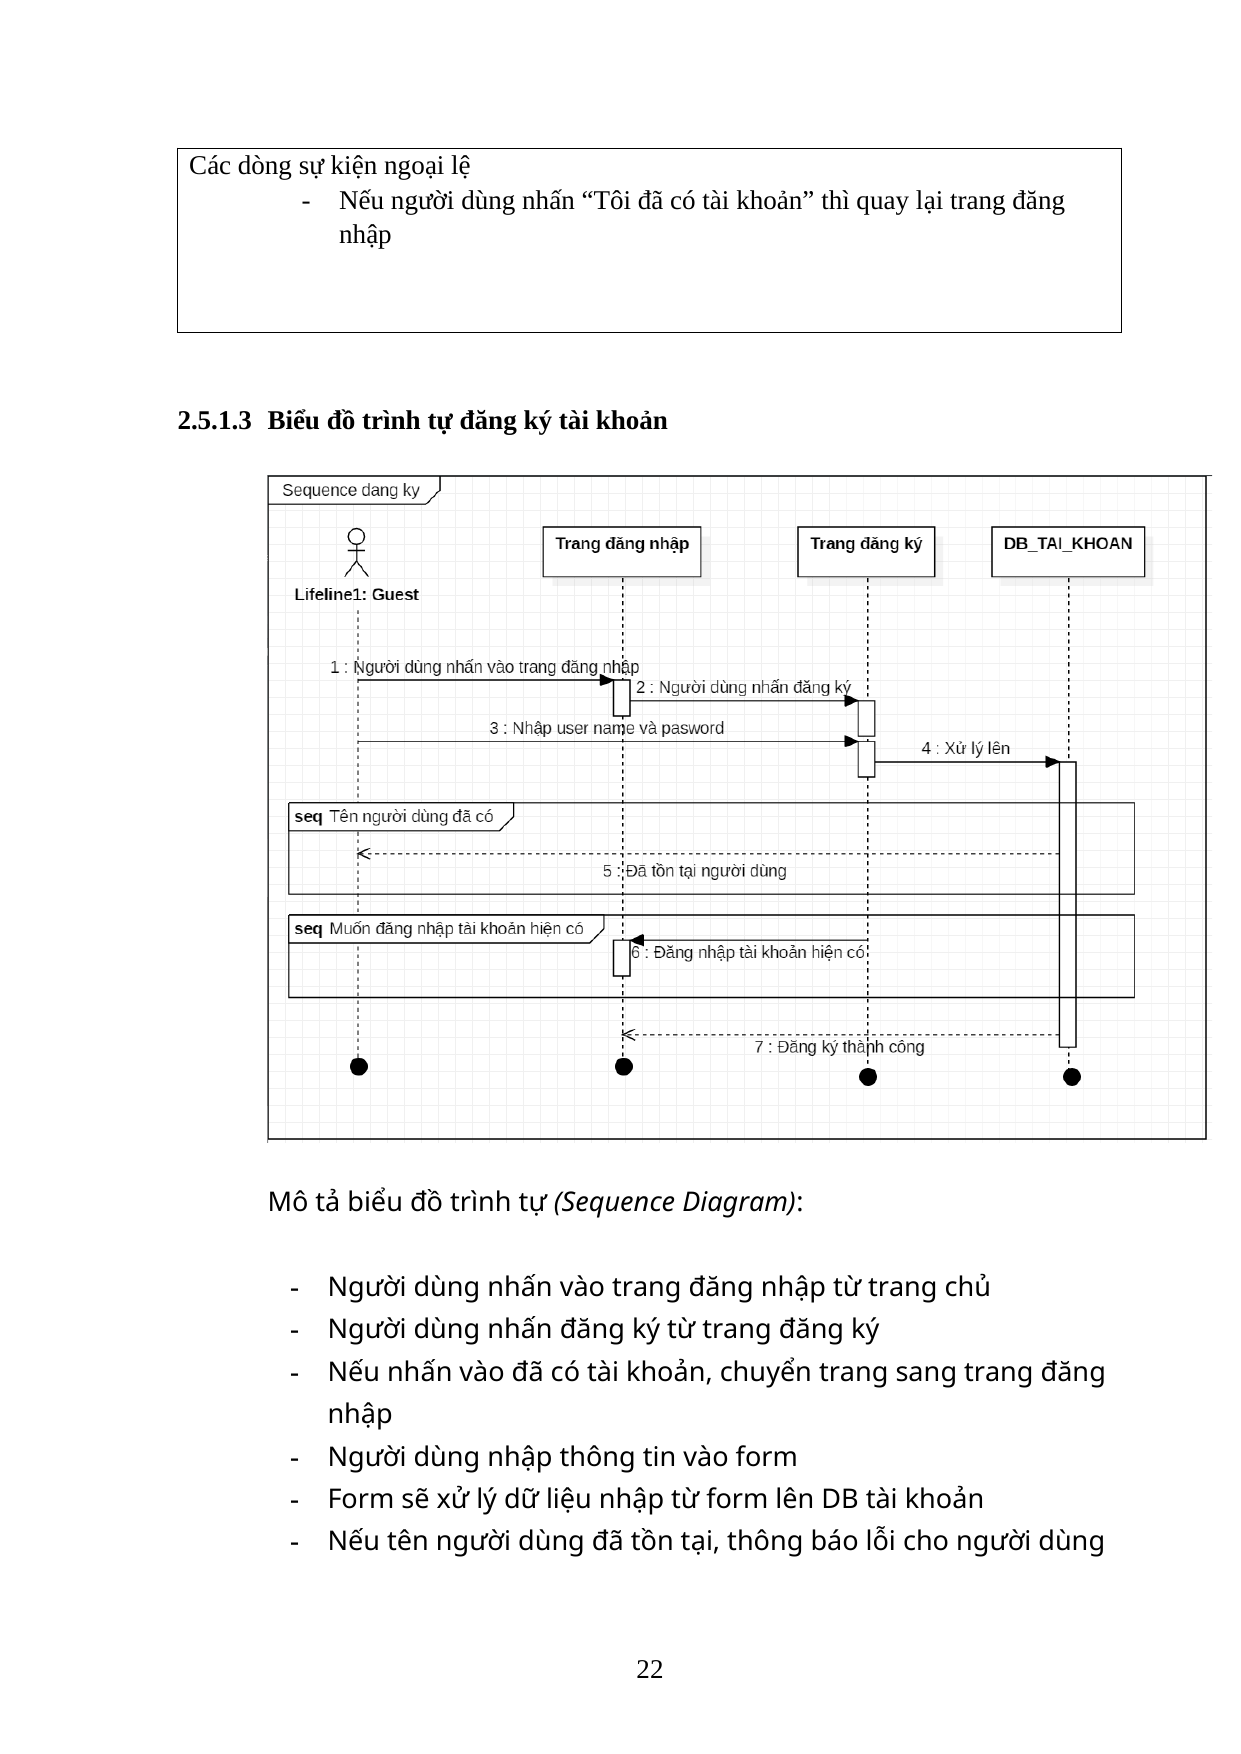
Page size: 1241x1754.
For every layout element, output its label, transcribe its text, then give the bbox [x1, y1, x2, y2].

list Form sẽ xử lý dữ liệu nhập từ form lên DB tài khoản [290, 1479, 1122, 1516]
list Người dùng nhập thông tin vào form [290, 1437, 1122, 1474]
list Người dùng nhấn đăng ký từ trang đăng ký [290, 1310, 1122, 1347]
list Biểu đồ trình tự đăng ký tài khoản [177, 404, 1122, 435]
list Người dùng nhấn vào trang đăng nhập từ trang chủ [290, 1267, 1122, 1304]
list Nếu nhấn vào đã có tài khoản, chuyển trang sang trang đăng nhập [290, 1352, 1122, 1432]
list Mô tả biểu đồ trình tự (Sequence Diagram): [267, 1183, 1122, 1219]
list Nếu tên người dùng đã tồn tại, thông báo lỗi cho người dùng [290, 1522, 1122, 1559]
table_cell Các dòng sự kiện ngoại lệ Nếu người dùng nhấn “Tôi đã có tài khoản” thì quay lại trang đăng nhập [178, 149, 1121, 332]
picture [267, 475, 1213, 1143]
